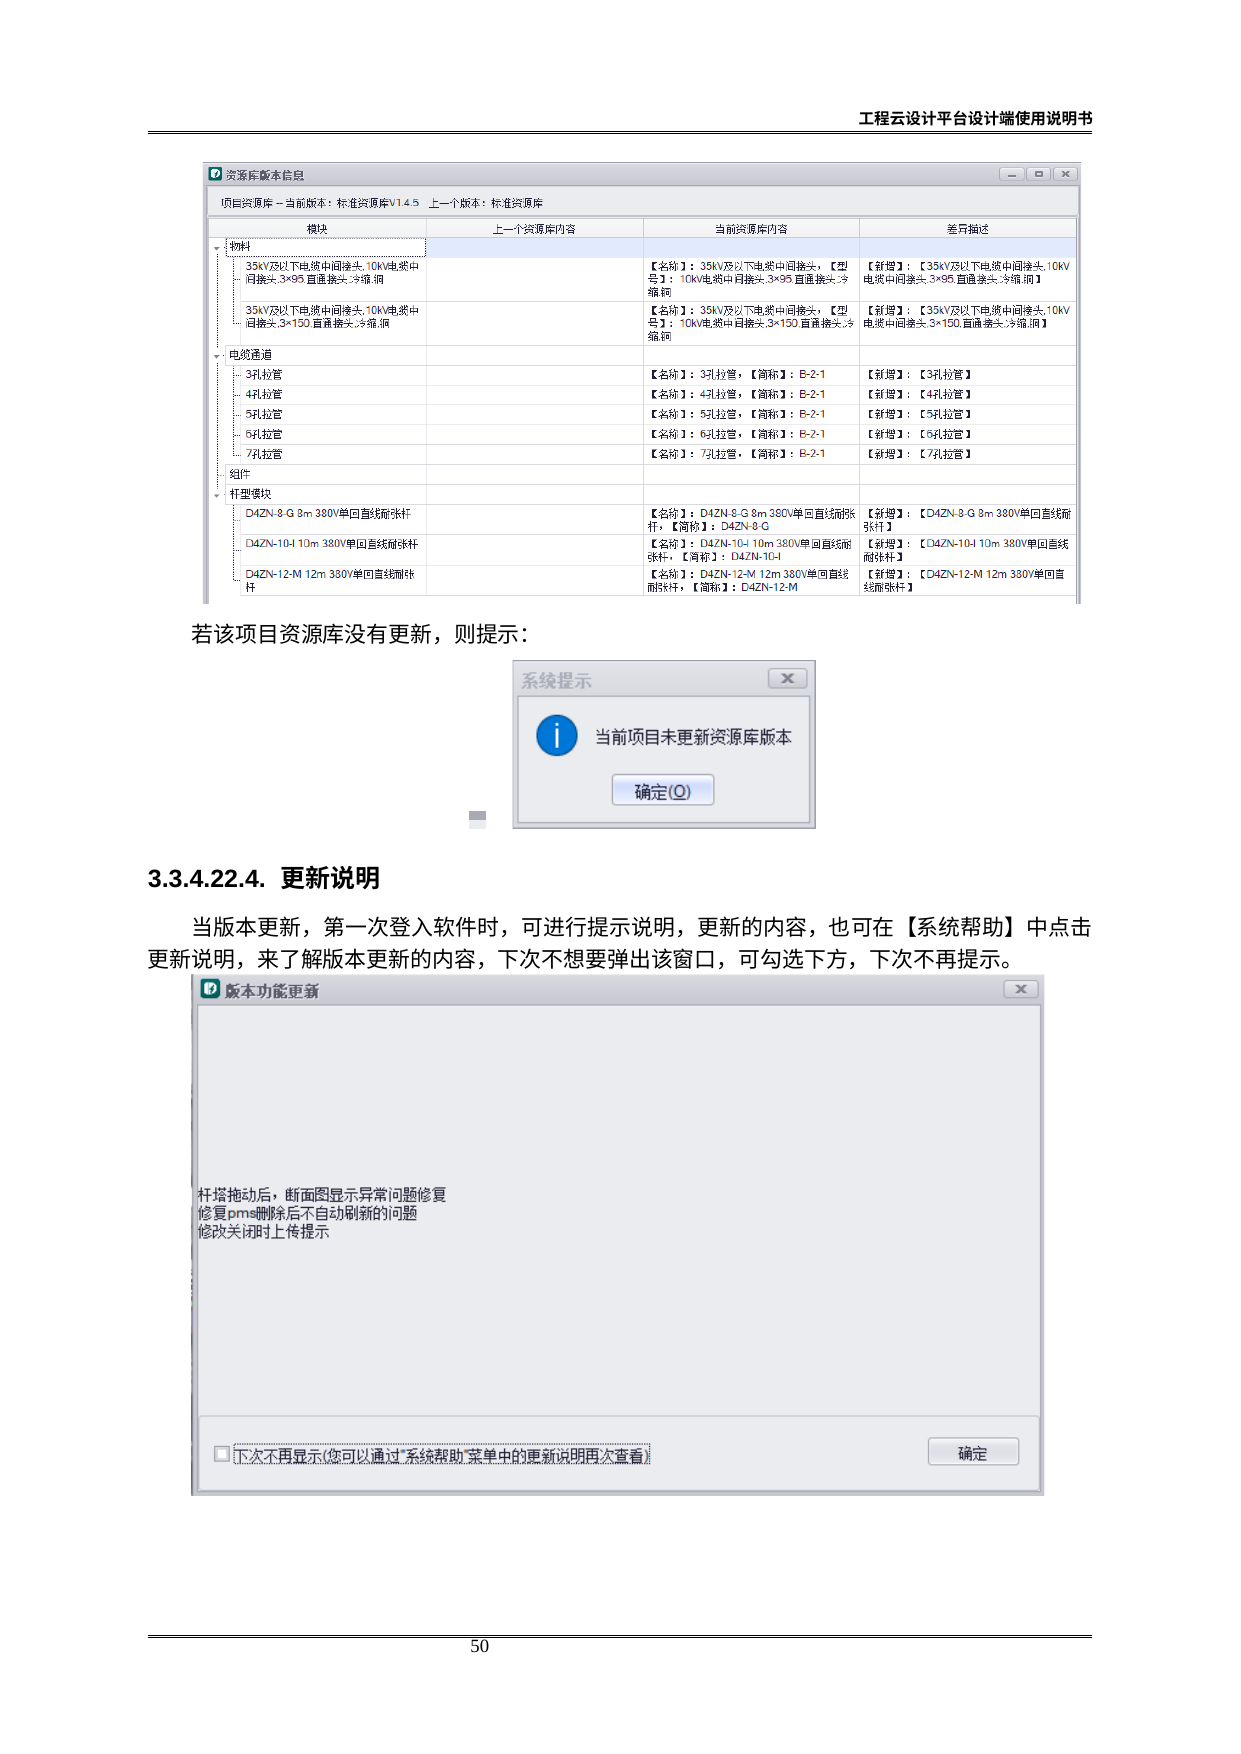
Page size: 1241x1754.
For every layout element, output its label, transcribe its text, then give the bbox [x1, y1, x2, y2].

subtitle 更新说明 [148, 844, 1092, 909]
picture [191, 974, 1045, 1496]
text 当版本更新，第一次登入软件时，可进行提示说明，更新的内容，也可在【系统帮助】中点击更新说明，来了解版本更新的内容，下次不想要弹出该窗口，可勾选下方，下次不再提示。 [148, 909, 1092, 974]
picture [512, 660, 816, 829]
picture [469, 811, 486, 829]
picture [202, 162, 1082, 604]
text 若该项目资源库没有更新，则提示： [148, 617, 1092, 649]
